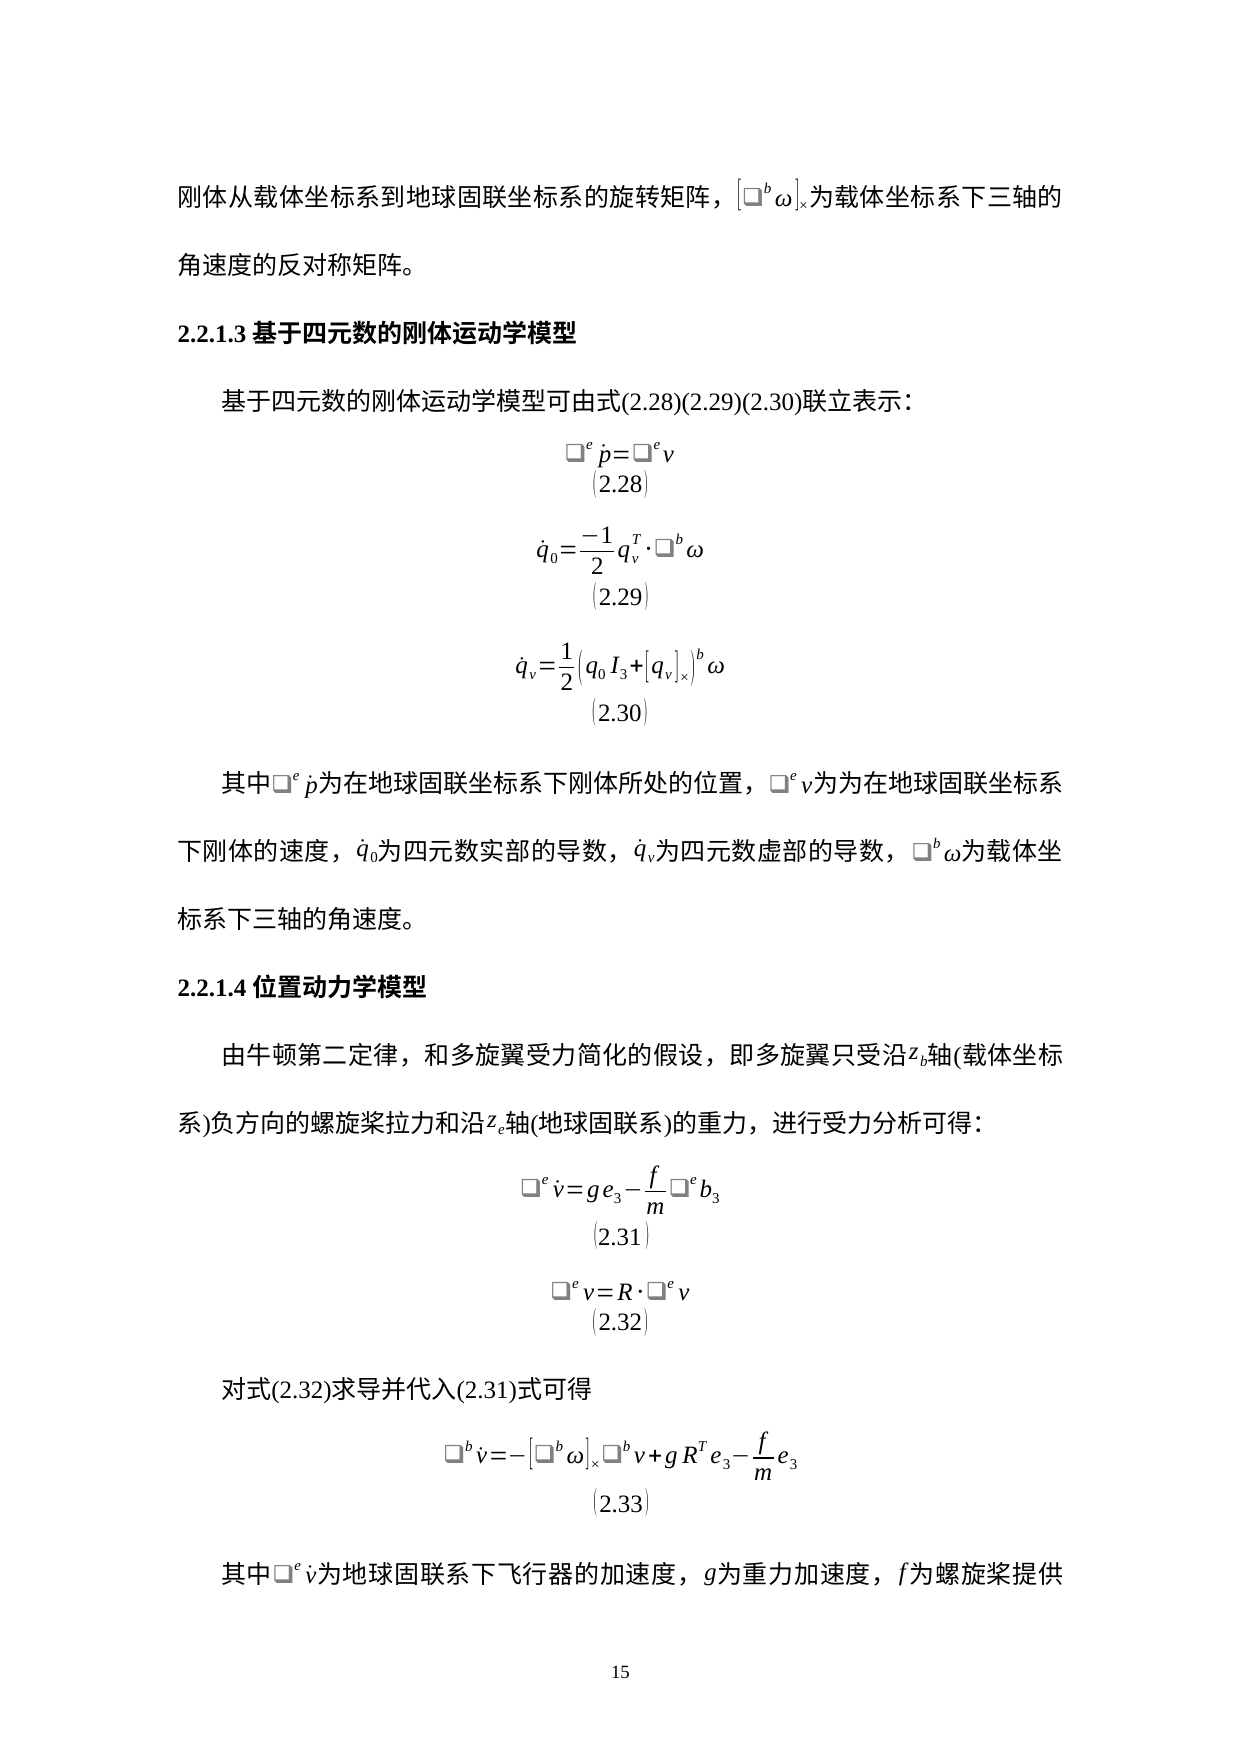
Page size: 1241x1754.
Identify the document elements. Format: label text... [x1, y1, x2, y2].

text 2.2.1.3 基于四元数的刚体运动学模型 [177, 297, 1063, 365]
text 其中为在地球固联坐标系下刚体所处的位置，为为在地球固联坐标系下刚体的速度，为四元数实部的导数，为四元数虚部的导数，为载体坐标系下三轴的角速度。 [177, 748, 1063, 952]
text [177, 162, 1063, 297]
text 基于四元数的刚体运动学模型可由式(2.28)(2.29)(2.30)联立表示： [177, 365, 1063, 433]
text 由牛顿第二定律，和多旋翼受力简化的假设，即多旋翼只受沿轴(载体坐标系)负方向的螺旋桨拉力和沿轴(地球固联系)的重力，进行受力分析可得： [177, 1020, 1063, 1156]
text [177, 1538, 1063, 1606]
text 2.2.1.4 位置动力学模型 [177, 952, 1063, 1020]
text 对式(2.32)求导并代入(2.31)式可得 [177, 1354, 1063, 1422]
